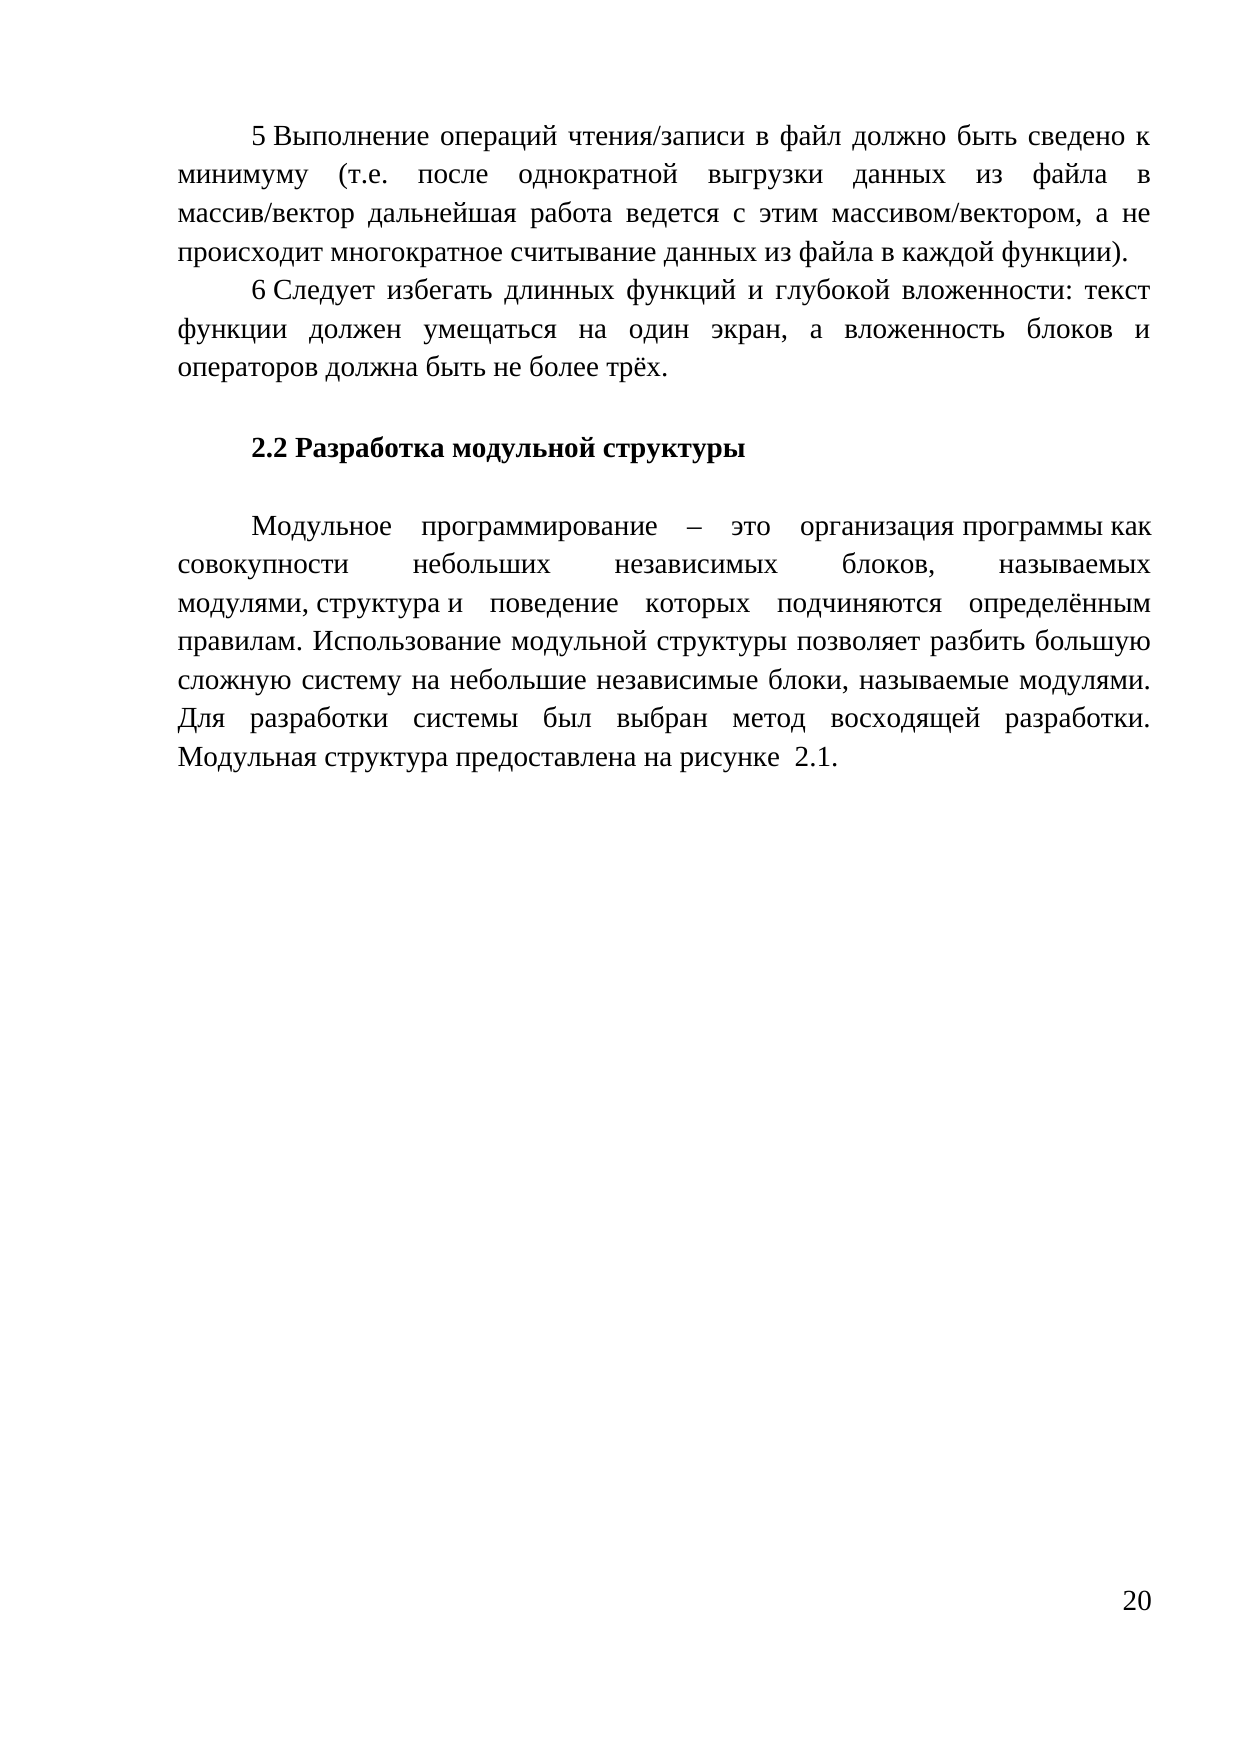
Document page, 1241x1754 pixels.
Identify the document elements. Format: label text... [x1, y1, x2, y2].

text Модульное программирование – это организация программы как совокупности небольших независимых блоков, называемых модулями, структура и поведение которых подчиняются определённым правилам. Использование модульной структуры позволяет разбить большую сложную систему на небольшие независимые блоки, называемые модулями. Для разработки системы был выбран метод восходящей разработки. Модульная структура предоставлена на рисунке 2.1. [177, 508, 1152, 772]
list Следует избегать длинных функций и глубокой вложенности: текст функции должен умещаться на один экран, а вложенность блоков и операторов должна быть не более трёх. [177, 272, 1152, 383]
list Выполнение операций чтения/записи в файл должно быть сведено к минимуму (т.е. после однократной выгрузки данных из файла в массив/вектор дальнейшая работа ведется с этим массивом/вектором, а не происходит многократное считывание данных из файла в каждой функции). [177, 118, 1152, 267]
subtitle Разработка модульной структуры [251, 431, 1152, 464]
